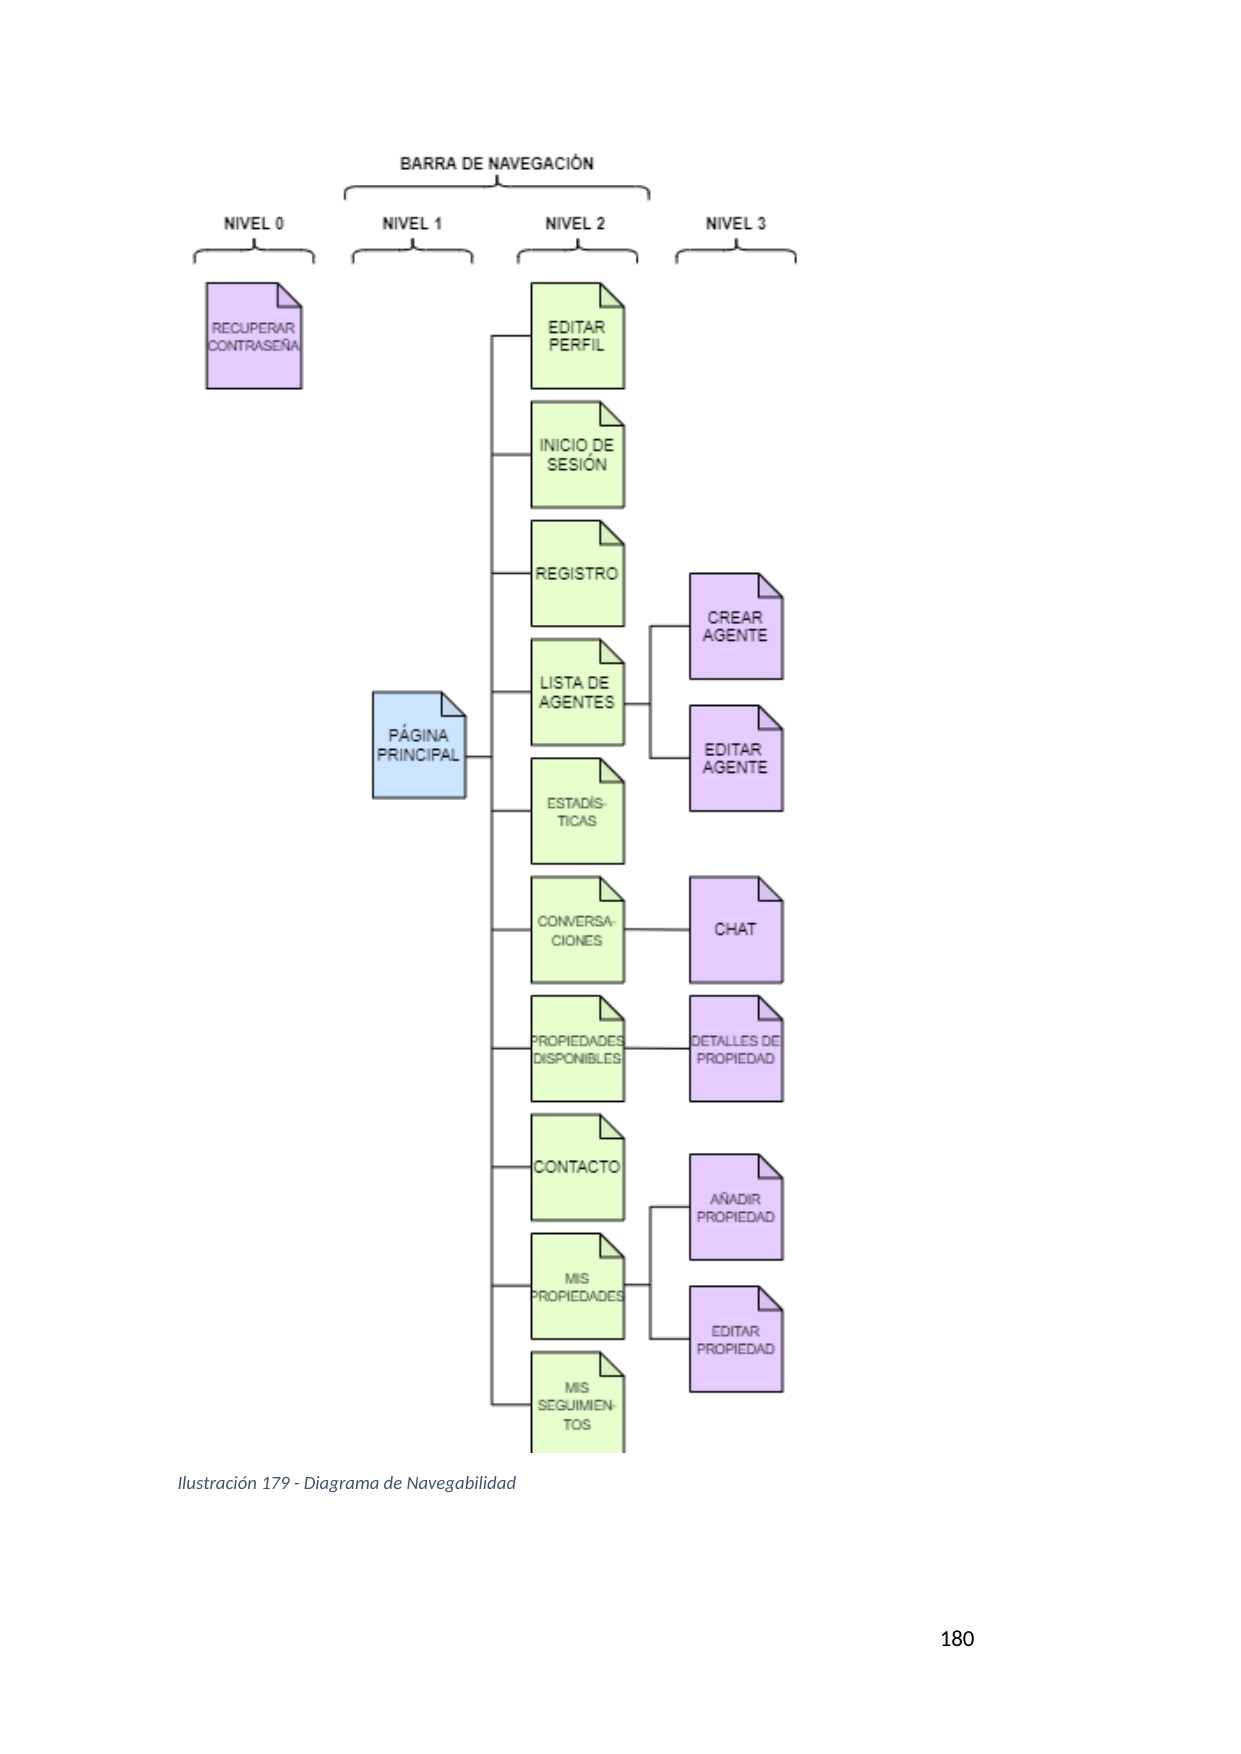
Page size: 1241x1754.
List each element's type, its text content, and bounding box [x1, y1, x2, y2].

picture [177, 147, 804, 1453]
